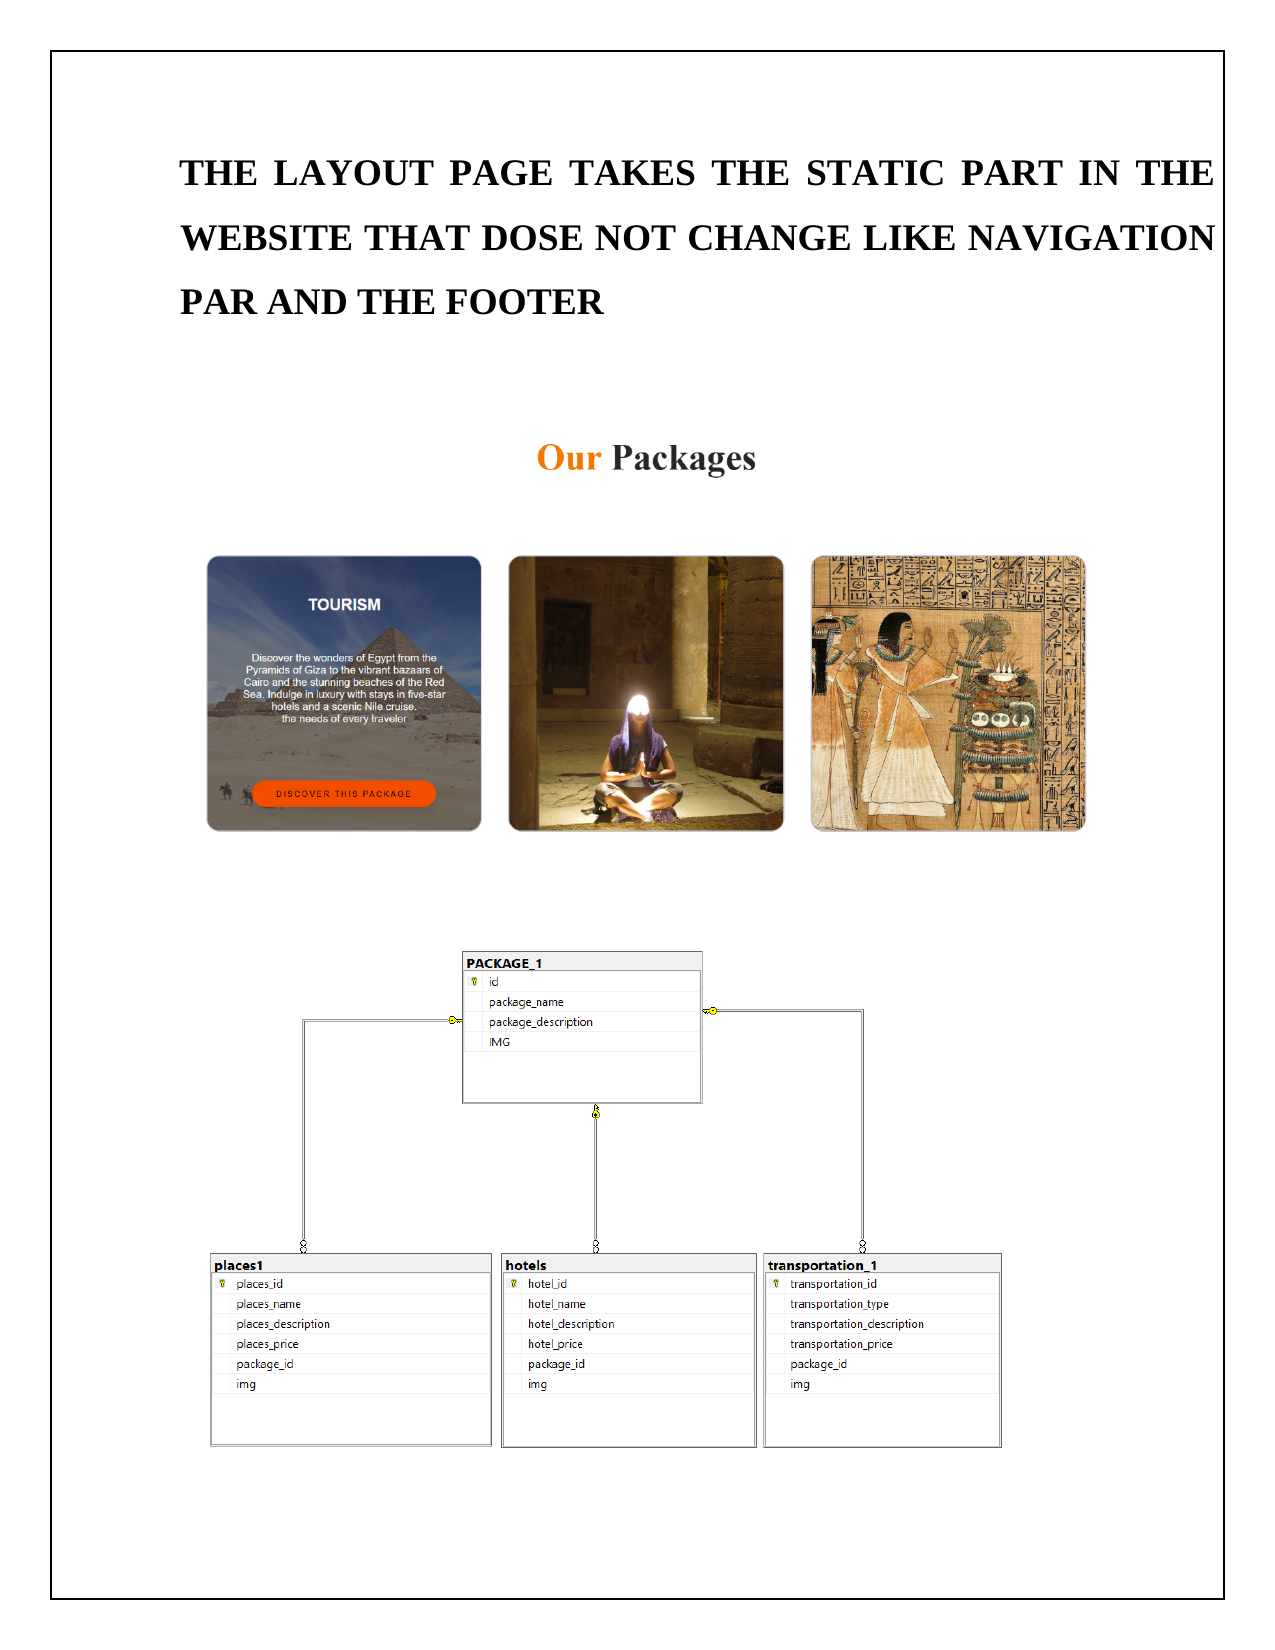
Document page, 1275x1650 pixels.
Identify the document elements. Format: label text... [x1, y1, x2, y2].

text THE LAYOUT PAGE TAKES THE STATIC PART IN THE WEBSITE THAT DOSE NOT CHANGE LIKE NAVIGATION PAR AND THE FOOTER [179, 150, 1216, 323]
picture [149, 871, 1126, 1474]
picture [149, 435, 1126, 843]
